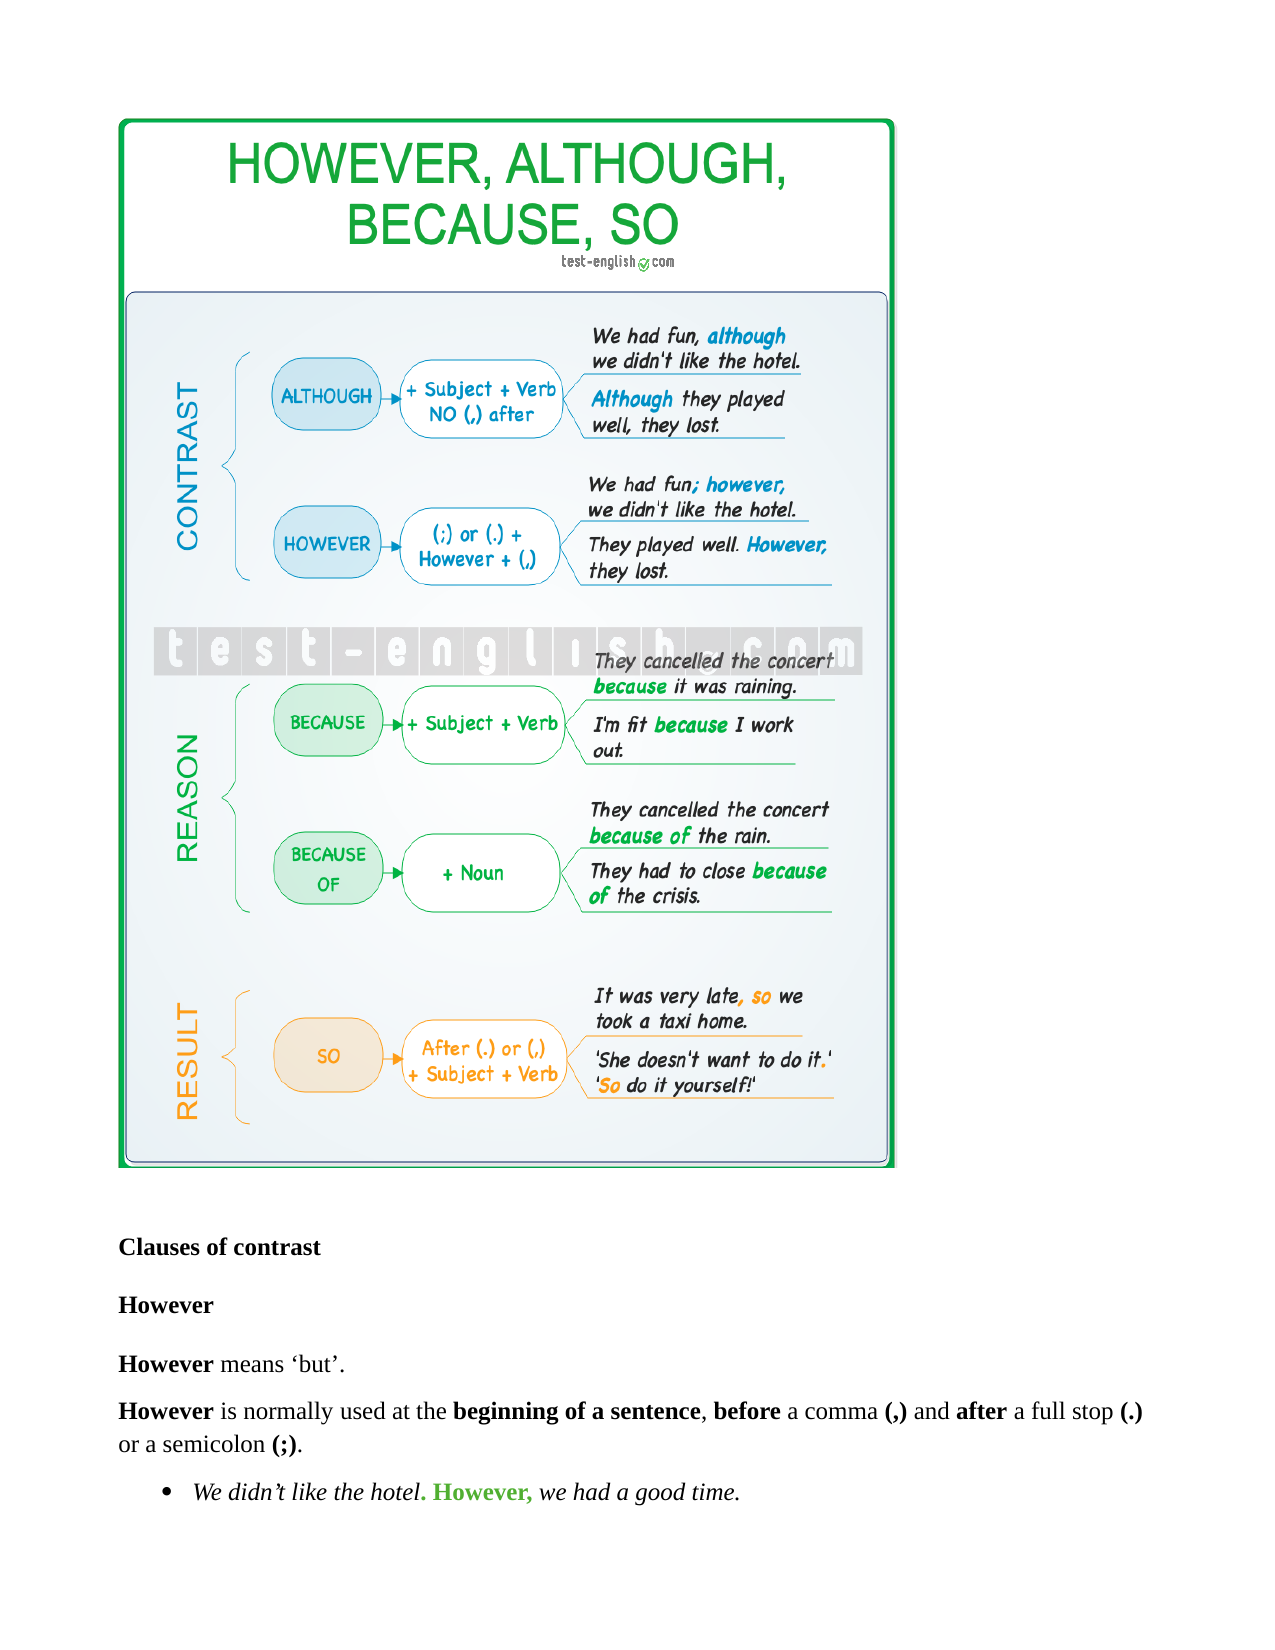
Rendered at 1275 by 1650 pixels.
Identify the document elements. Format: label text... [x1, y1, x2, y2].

picture [118, 118, 900, 1168]
list We didn’t like the hotel. However, we had a good time. [162, 1477, 1157, 1506]
subtitle However [118, 1290, 1157, 1319]
subtitle Clauses of contrast [118, 1232, 1157, 1261]
text However is normally used at the beginning of a sentence, before a comma (,) and after a full stop (.) or a semicolon (;). [118, 1396, 1157, 1458]
text However means ‘but’. [118, 1349, 1157, 1377]
